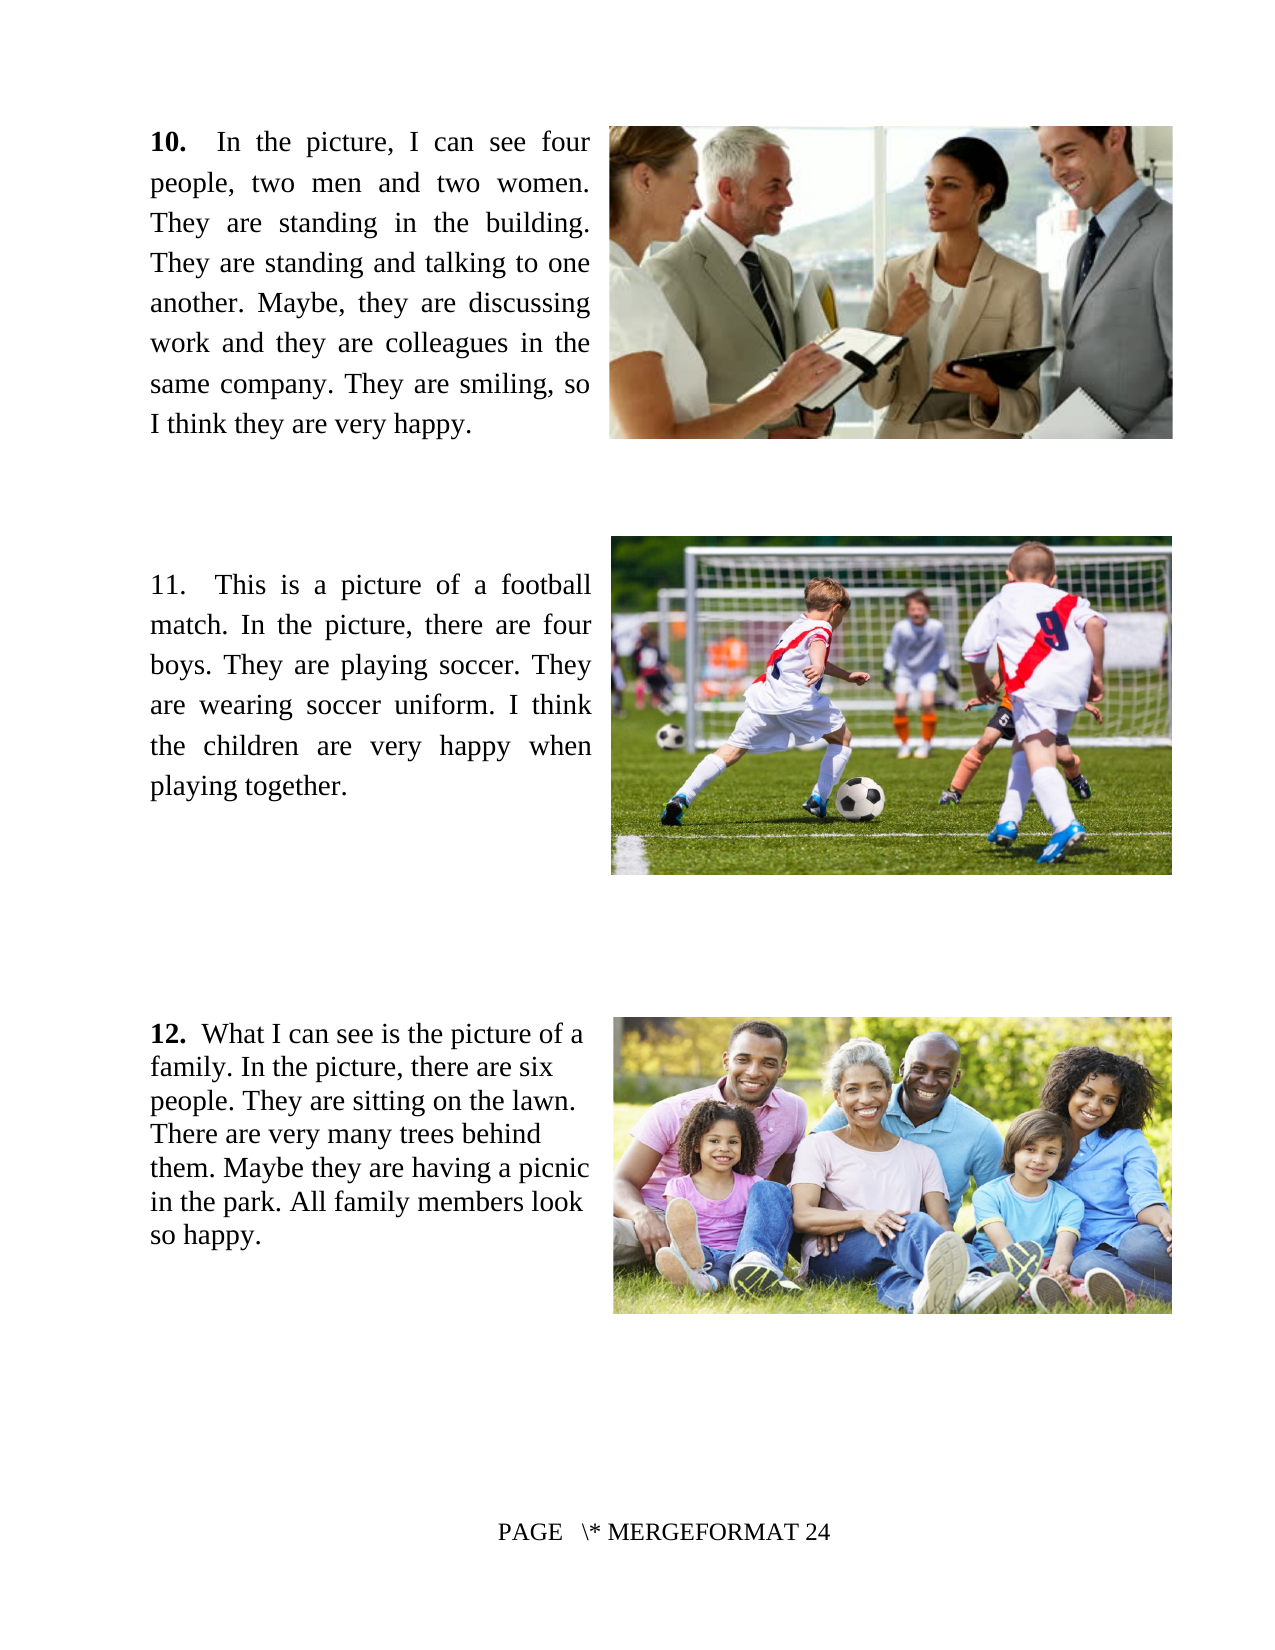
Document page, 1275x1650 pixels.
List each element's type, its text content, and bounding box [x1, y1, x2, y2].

picture [613, 1017, 1172, 1314]
text 11. This is a picture of a football match. In the picture, there are four boys. They are playing soccer. They are wearing soccer uniform. I think the children are very happy when playing together. [150, 567, 611, 801]
text 12. What I can see is the picture of a family. In the picture, there are six people. They are sitting on the lawn. There are very many trees behind them. Maybe they are having a picnic in the park. All family members look so happy. [150, 1016, 1172, 1251]
picture [611, 536, 1172, 875]
picture [609, 126, 1173, 439]
